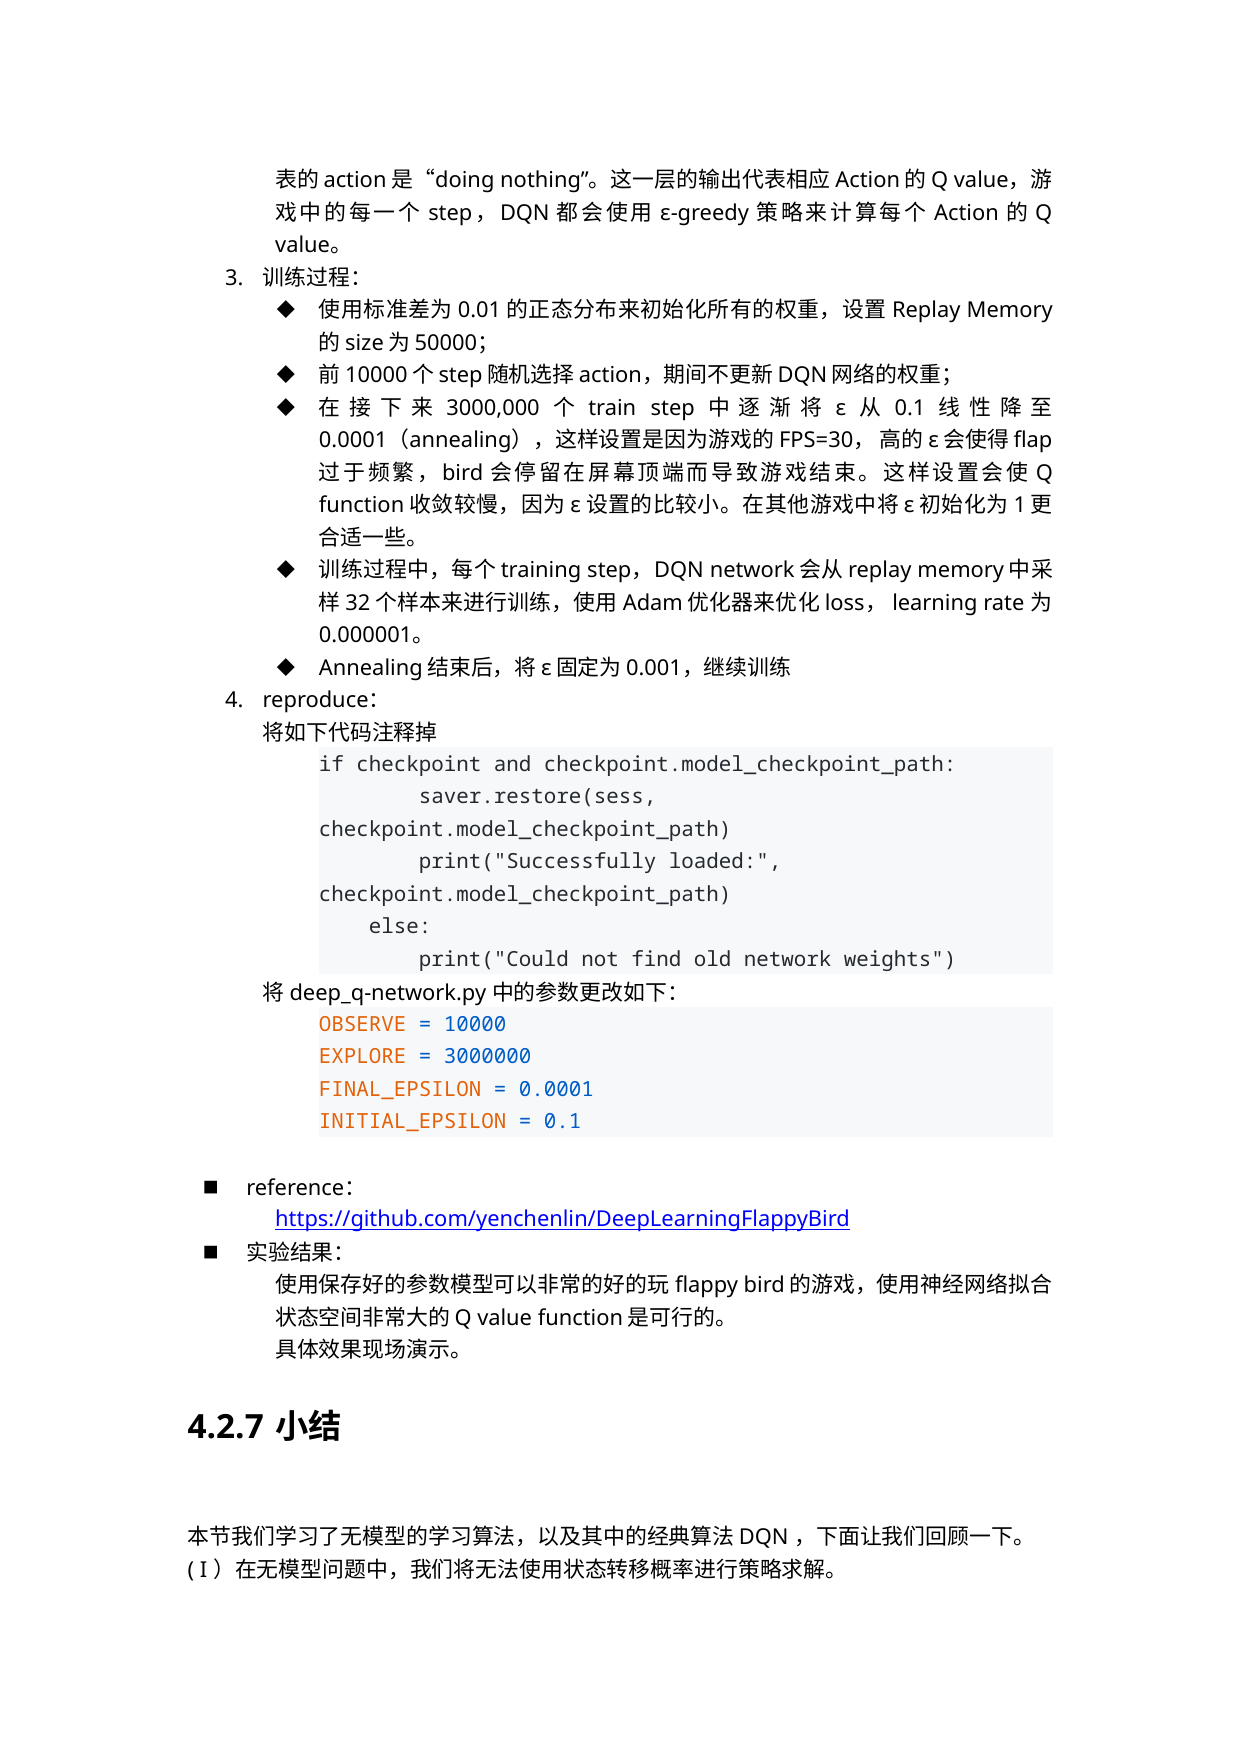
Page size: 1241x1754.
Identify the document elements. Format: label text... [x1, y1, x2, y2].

text OBSERVE = 10000 [319, 1007, 1053, 1039]
list 具体效果现场演示。 [275, 1332, 1053, 1364]
text saver.restore(sess, checkpoint.model_checkpoint_path) [319, 779, 1053, 844]
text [275, 162, 1053, 259]
text 将 deep_q-network.py 中的参数更改如下： [262, 974, 1053, 1007]
text ( I ）在无模型问题中，我们将无法使用状态转移概率进行策略求解。 [187, 1551, 1053, 1584]
text 本节我们学习了无模型的学习算法，以及其中的经典算法DQN ，下面让我们回顾一下。 [187, 1519, 1053, 1551]
list 在接下来3000,000个train step中逐渐将ε从0.1线性降至0.0001（annealing），这样设置是因为游戏的FPS=30， 高的ε会使得flap过于频繁，bird会停留在屏幕顶端而导致游戏结束。这样设置会使Q function收敛较慢，因为ε设置的比较小。在其他游戏中将ε初始化为1更合适一些。 [275, 389, 1053, 552]
list reproduce： [225, 682, 1053, 714]
text print("Successfully loaded:", checkpoint.model_checkpoint_path) [319, 844, 1053, 909]
text INITIAL_EPSILON = 0.1 [319, 1104, 1053, 1137]
text EXPLORE = 3000000 [319, 1039, 1053, 1072]
text FINAL_EPSILON = 0.0001 [319, 1072, 1053, 1104]
list Annealing结束后，将ε固定为0.001，继续训练 [275, 649, 1053, 682]
text print("Could not find old network weights") [319, 942, 1053, 974]
list reference： [202, 1169, 1053, 1202]
list 使用保存好的参数模型可以非常的好的玩flappy bird的游戏，使用神经网络拟合状态空间非常大的Q value function是可行的。 [275, 1267, 1053, 1332]
list 训练过程： [225, 259, 1053, 292]
subtitle 小结 [187, 1392, 1053, 1457]
list 训练过程中，每个training step，DQN network会从replay memory中采样32个样本来进行训练，使用Adam优化器来优化loss， learning rate 为0.000001。 [275, 552, 1053, 649]
text if checkpoint and checkpoint.model_checkpoint_path: [319, 747, 1053, 779]
list https://github.com/yenchenlin/DeepLearningFlappyBird [275, 1202, 1053, 1234]
text else: [319, 909, 1053, 942]
list 使用标准差为0.01的正态分布来初始化所有的权重，设置Replay Memory的size为50000； [275, 292, 1053, 357]
list 前10000个step随机选择action，期间不更新DQN网络的权重； [275, 357, 1053, 389]
list 实验结果： [202, 1234, 1053, 1267]
list 将如下代码注释掉 [262, 714, 1053, 747]
